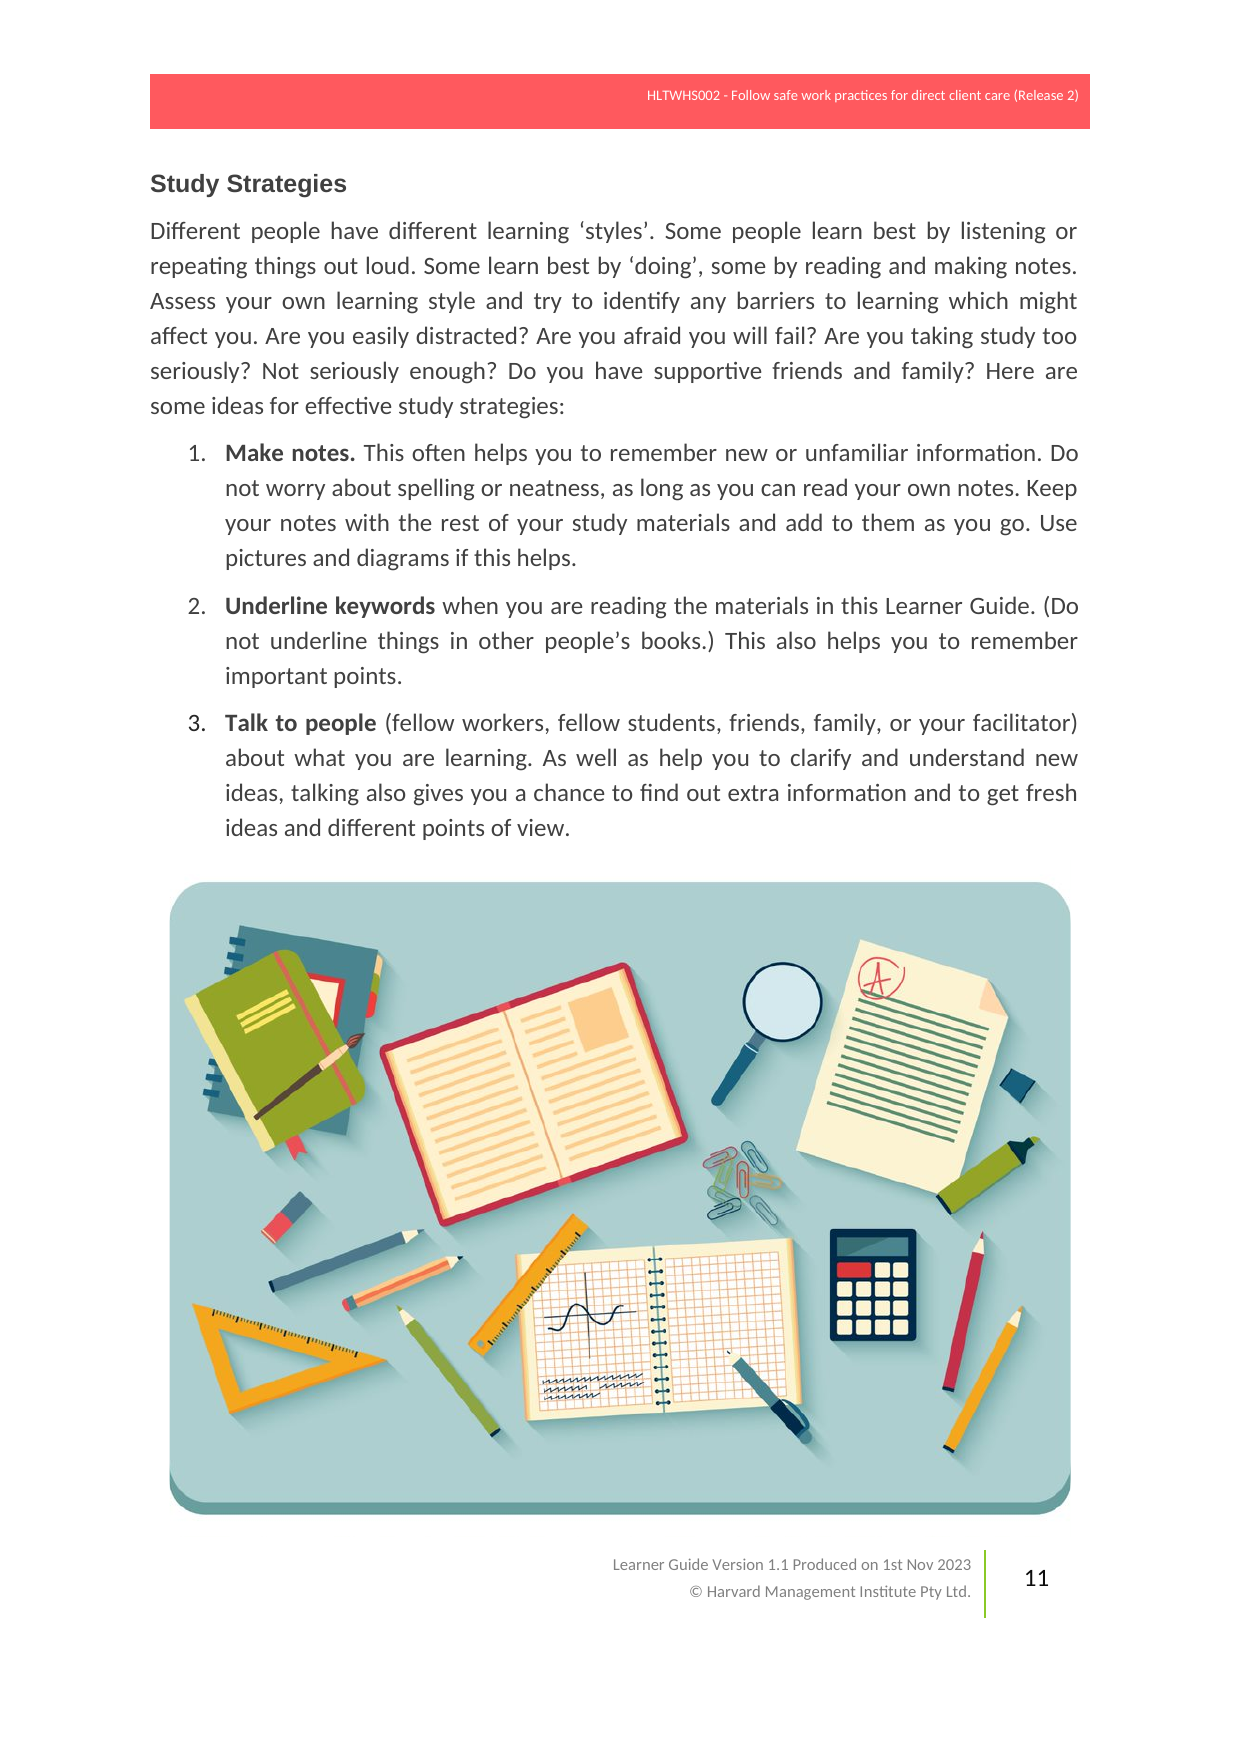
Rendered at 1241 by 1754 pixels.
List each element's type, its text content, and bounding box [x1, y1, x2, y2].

picture [169, 860, 1071, 1537]
list Make notes. This often helps you to remember new or unfamiliar information. Do not worry about spelling or neatness, as long as you can read your own notes. Keep your notes with the rest of your study materials and add to them as you go. Use pictures and diagrams if this helps. [187, 437, 1079, 573]
list Talk to people (fellow workers, fellow students, friends, family, or your facilitator) about what you are learning. As well as help you to clarify and understand new ideas, talking also gives you a chance to find out extra information and to get fresh ideas and different points of view. [187, 707, 1079, 843]
text Study Strategies [150, 169, 1079, 198]
list Underline keywords when you are reading the materials in this Learner Guide. (Do not underline things in other people’s books.) This also helps you to remember important points. [187, 590, 1079, 690]
text Different people have different learning ‘styles’. Some people learn best by listening or repeating things out loud. Some learn best by ‘doing’, some by reading and making notes. Assess your own learning style and try to identify any barriers to learning which might affect you. Are you easily distracted? Are you afraid you will fail? Are you taking study too seriously? Not seriously enough? Do you have supportive friends and family? Here are some ideas for effective study strategies: [150, 215, 1079, 420]
